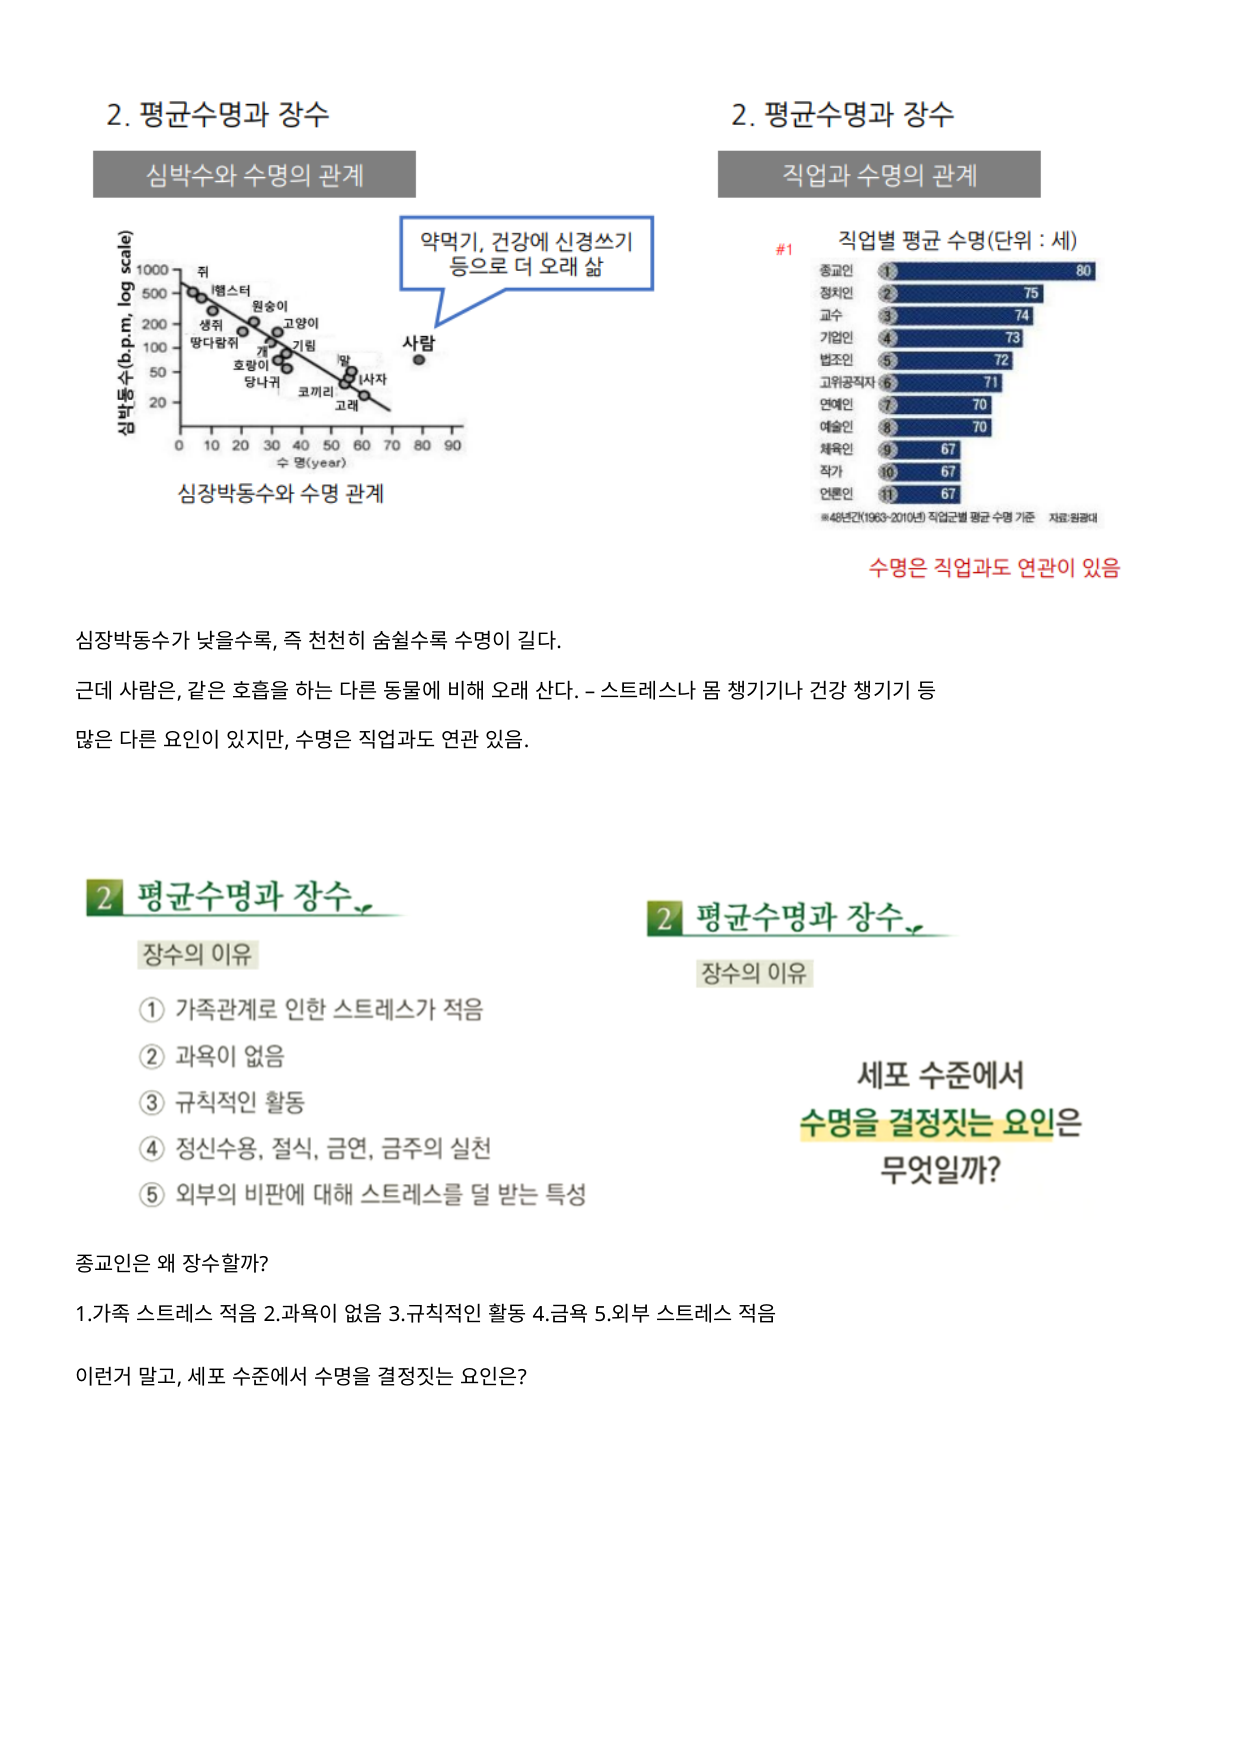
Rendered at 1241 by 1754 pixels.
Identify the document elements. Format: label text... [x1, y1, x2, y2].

text 1.가족 스트레스 적음 2.과욕이 없음 3.규칙적인 활동 4.금욕 5.외부 스트레스 적음 이런거 말고, 세포 수준에서 수명을 결정짓는 요인은? [75, 1297, 1165, 1390]
text 근데 사람은, 같은 호흡을 하는 다른 동물에 비해 오래 산다. – 스트레스나 몸 챙기기나 건강 챙기기 등 [75, 674, 1165, 704]
picture [75, 75, 1166, 606]
text 종교인은 왜 장수할까? [75, 1247, 1165, 1278]
text 많은 다른 요인이 있지만, 수명은 직업과도 연관 있음. [75, 723, 1165, 754]
text 심장박동수가 낮을수록, 즉 천천히 숨쉴수록 수명이 길다. [75, 625, 1165, 655]
picture [75, 867, 1150, 1229]
